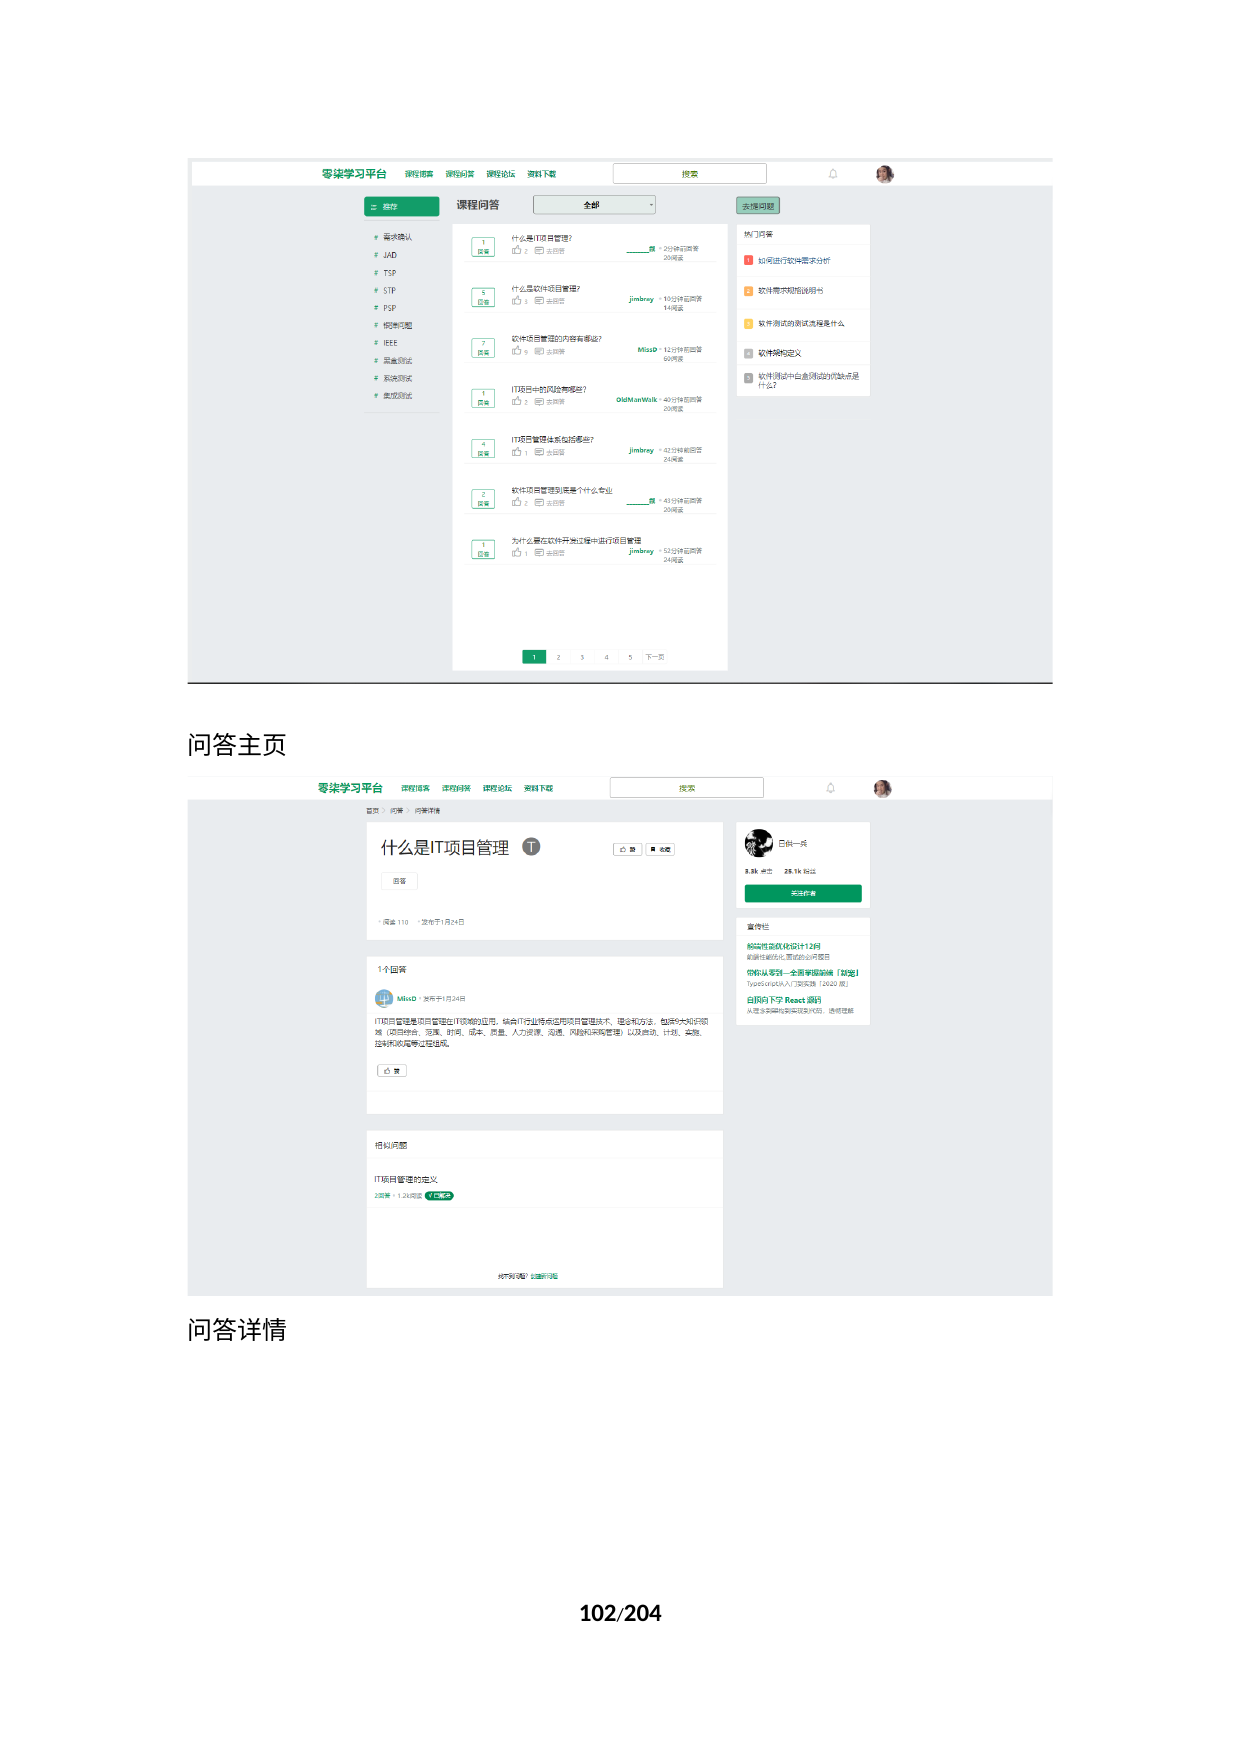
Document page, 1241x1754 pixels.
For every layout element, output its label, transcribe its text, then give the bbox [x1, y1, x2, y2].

text 问答详情 [187, 1296, 1053, 1361]
text 问答主页 [187, 711, 1053, 776]
